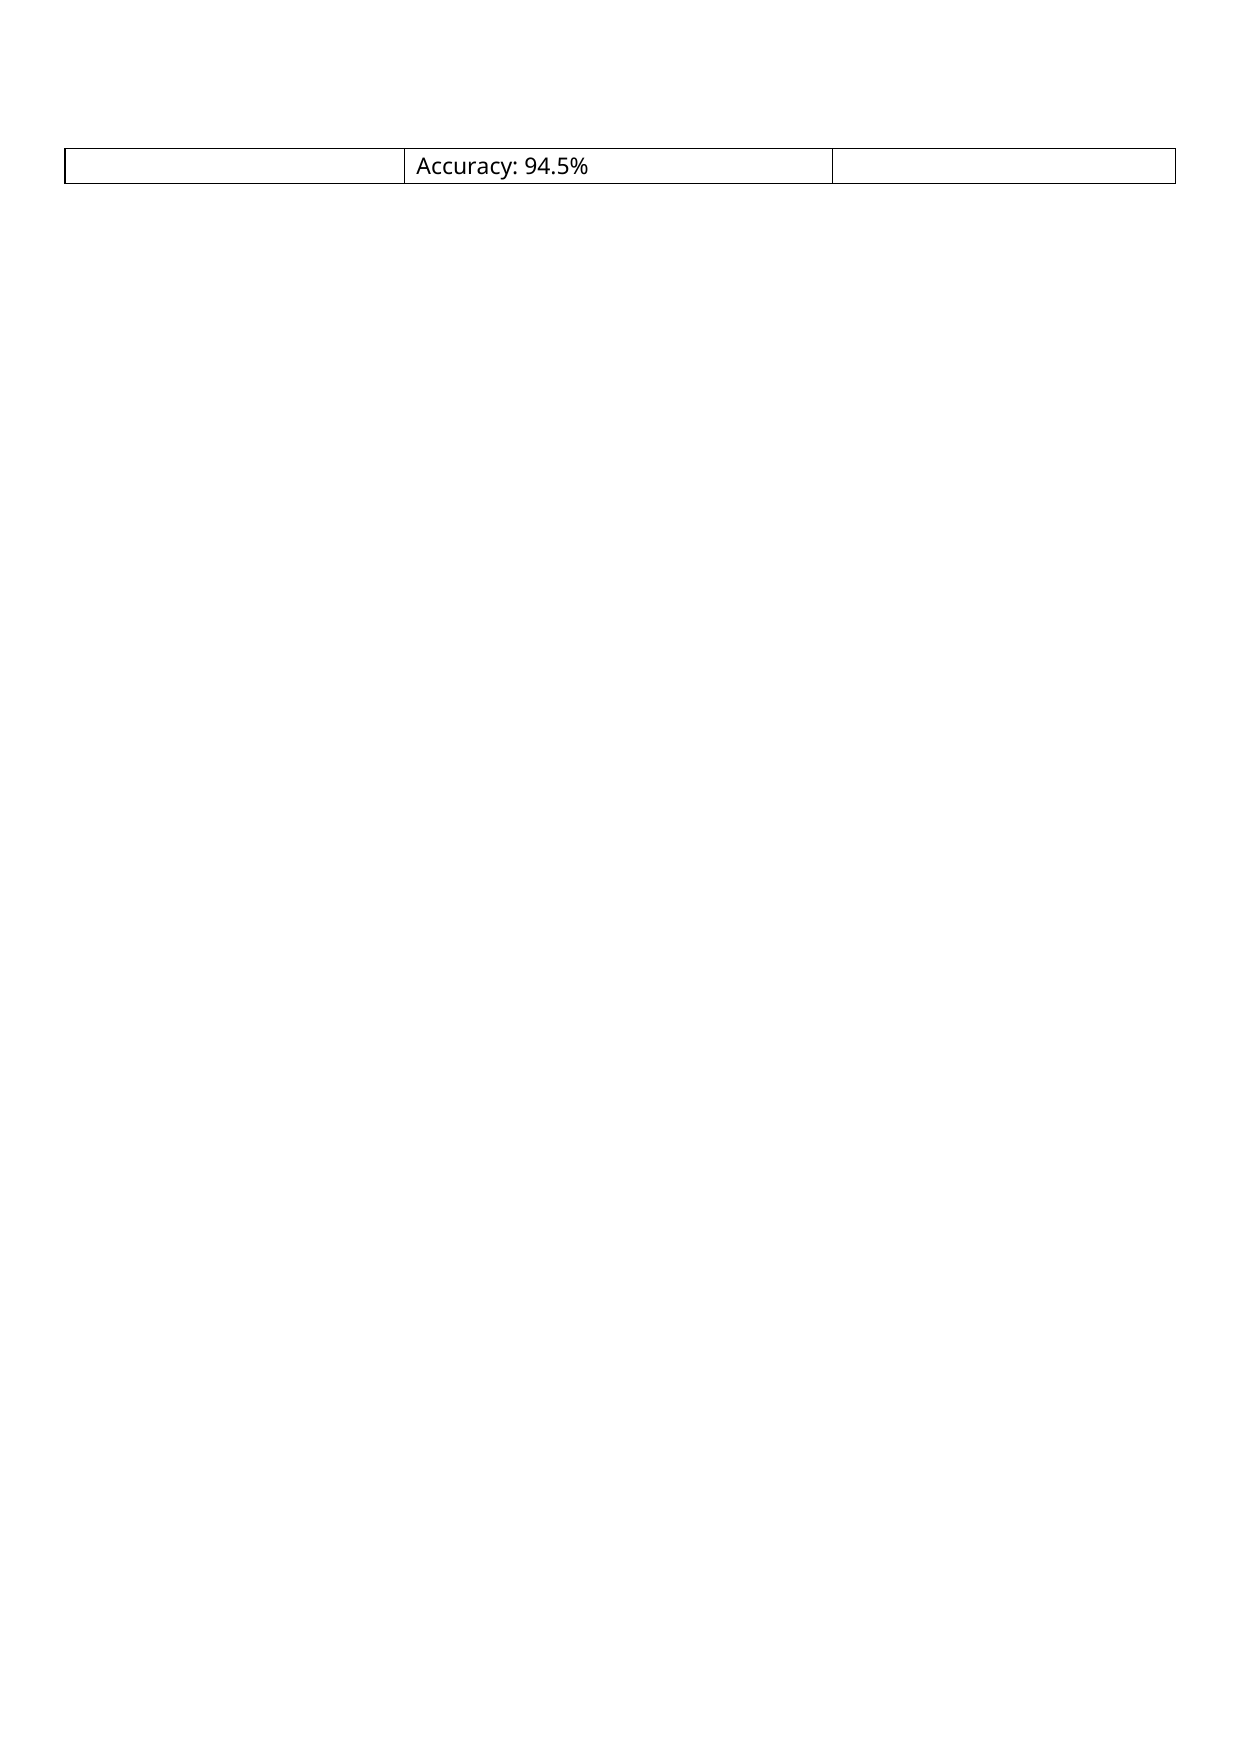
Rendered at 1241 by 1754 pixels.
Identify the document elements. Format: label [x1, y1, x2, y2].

table_cell [66, 149, 404, 183]
table_cell [405, 149, 832, 183]
table_cell [833, 149, 1175, 183]
